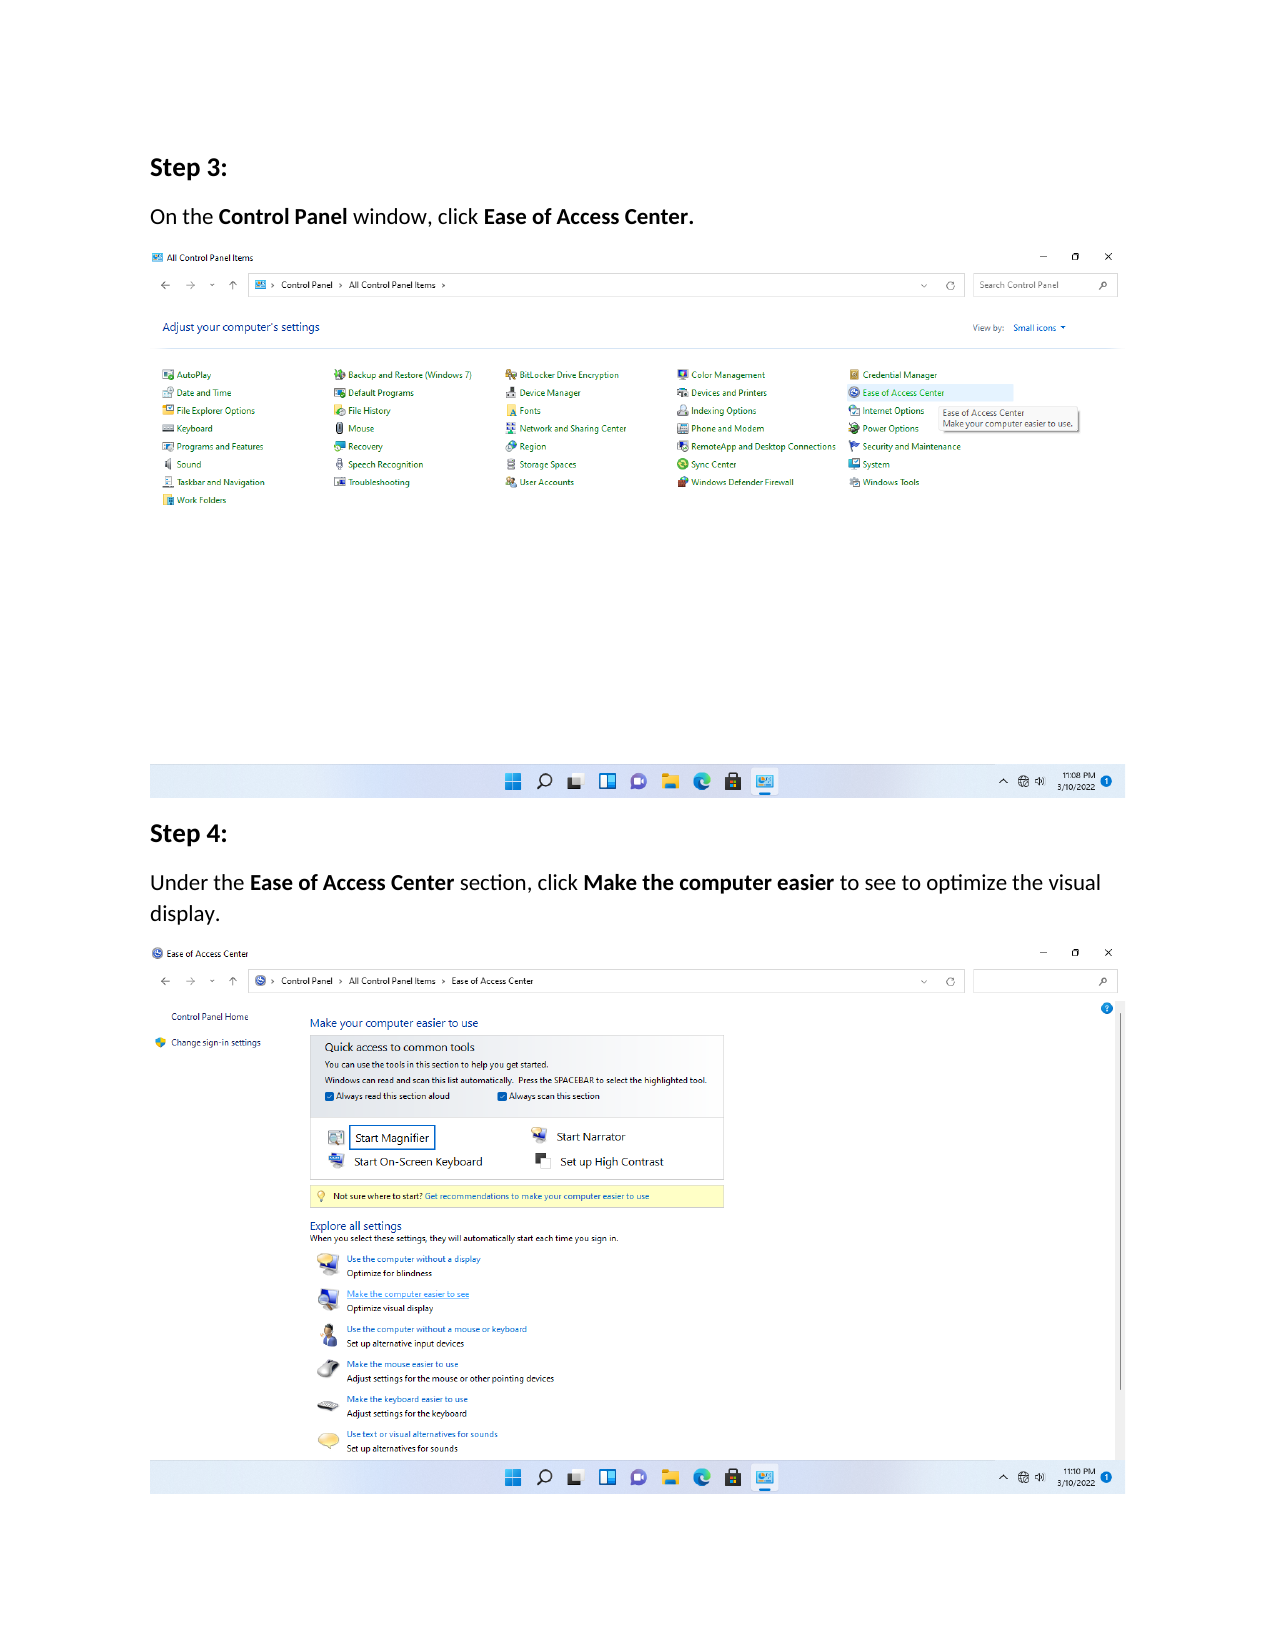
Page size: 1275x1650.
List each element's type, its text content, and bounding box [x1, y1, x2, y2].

text Step 4: [150, 816, 1125, 849]
text On the Control Panel window, click Ease of Access Center. [150, 202, 1125, 230]
picture [150, 249, 1125, 798]
text Under the Ease of Access Center section, click Make the computer easier to see to optimize the visual display. [150, 868, 1125, 927]
text Step 3: [150, 150, 1125, 183]
picture [150, 945, 1125, 1494]
